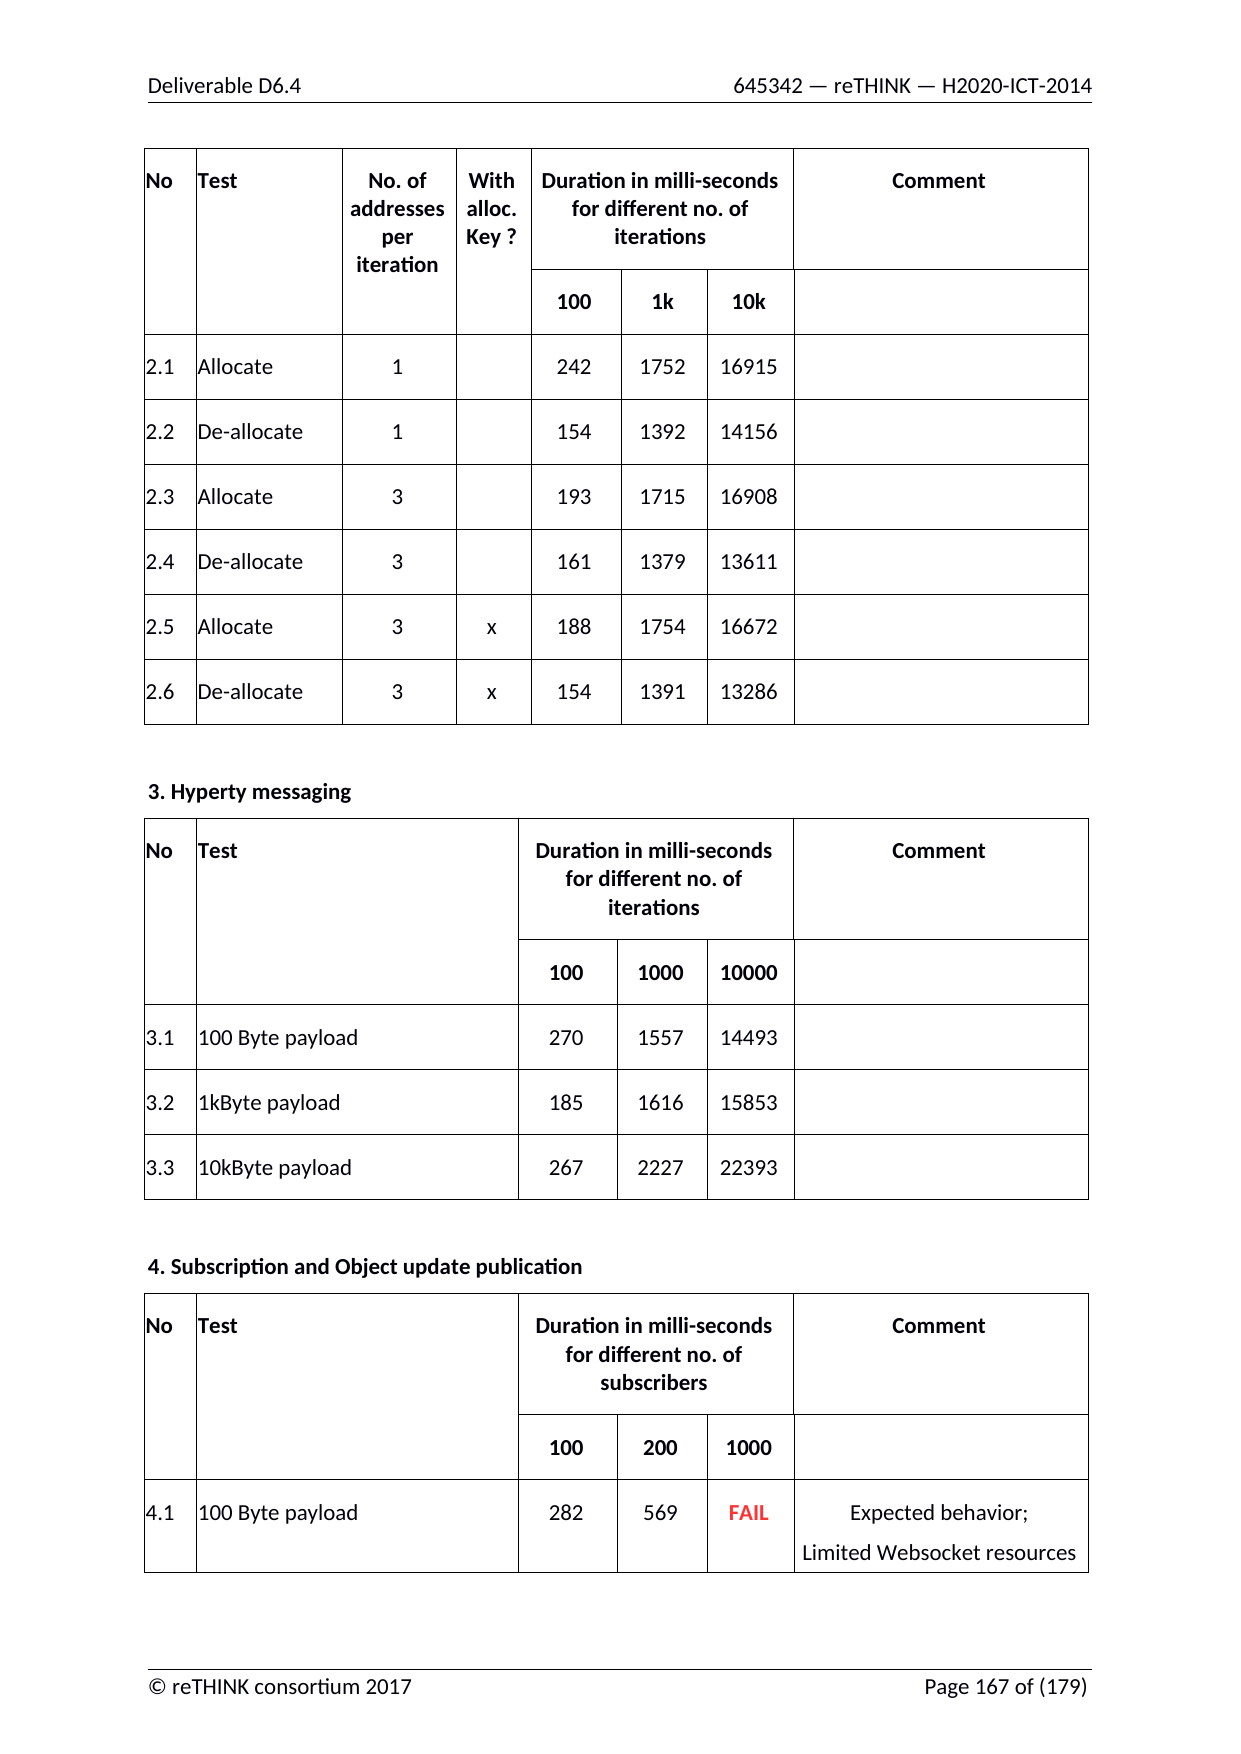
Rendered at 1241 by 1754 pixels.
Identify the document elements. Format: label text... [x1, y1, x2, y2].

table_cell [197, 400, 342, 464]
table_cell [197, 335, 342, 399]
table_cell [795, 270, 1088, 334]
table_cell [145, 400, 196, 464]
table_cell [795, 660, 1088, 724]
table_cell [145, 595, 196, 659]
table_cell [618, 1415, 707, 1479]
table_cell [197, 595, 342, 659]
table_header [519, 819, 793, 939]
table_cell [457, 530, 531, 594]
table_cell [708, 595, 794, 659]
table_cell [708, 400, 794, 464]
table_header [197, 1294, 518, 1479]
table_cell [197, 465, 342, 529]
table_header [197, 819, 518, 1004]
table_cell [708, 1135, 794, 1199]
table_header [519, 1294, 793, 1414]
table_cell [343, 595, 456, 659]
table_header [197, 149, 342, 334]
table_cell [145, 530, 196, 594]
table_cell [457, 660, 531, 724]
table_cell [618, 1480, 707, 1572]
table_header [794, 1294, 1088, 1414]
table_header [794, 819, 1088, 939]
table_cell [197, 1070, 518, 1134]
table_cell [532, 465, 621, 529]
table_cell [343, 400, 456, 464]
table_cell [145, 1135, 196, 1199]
text 3. Hyperty messaging [148, 777, 1092, 805]
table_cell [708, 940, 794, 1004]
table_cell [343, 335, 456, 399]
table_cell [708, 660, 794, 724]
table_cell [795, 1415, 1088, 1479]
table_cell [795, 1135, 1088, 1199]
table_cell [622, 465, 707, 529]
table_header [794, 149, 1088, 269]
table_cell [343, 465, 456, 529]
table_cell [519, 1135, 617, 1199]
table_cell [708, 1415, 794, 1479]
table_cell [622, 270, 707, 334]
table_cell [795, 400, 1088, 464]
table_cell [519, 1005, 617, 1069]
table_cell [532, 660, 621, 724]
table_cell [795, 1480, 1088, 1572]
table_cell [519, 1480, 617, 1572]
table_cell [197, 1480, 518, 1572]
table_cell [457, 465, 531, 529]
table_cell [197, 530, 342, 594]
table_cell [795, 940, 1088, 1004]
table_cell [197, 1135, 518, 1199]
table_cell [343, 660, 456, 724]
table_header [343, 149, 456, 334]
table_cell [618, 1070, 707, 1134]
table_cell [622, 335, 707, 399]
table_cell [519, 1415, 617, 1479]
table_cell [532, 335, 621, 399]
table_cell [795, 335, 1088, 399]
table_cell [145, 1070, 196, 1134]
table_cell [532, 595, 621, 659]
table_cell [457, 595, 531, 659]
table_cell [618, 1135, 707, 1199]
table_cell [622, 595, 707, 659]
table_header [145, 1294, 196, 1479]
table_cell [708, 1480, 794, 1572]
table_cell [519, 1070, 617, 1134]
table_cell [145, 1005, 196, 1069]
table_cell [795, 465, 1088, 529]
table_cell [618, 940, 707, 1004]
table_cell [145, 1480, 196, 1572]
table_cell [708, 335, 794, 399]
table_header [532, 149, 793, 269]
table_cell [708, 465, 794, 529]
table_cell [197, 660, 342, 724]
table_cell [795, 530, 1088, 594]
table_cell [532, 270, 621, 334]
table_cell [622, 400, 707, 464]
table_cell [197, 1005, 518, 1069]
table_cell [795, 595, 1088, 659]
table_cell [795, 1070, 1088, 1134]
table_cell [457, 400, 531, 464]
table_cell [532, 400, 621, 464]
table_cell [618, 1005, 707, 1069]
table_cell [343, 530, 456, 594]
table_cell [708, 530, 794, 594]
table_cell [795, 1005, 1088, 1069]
text 4. Subscription and Object update publication [148, 1252, 1092, 1280]
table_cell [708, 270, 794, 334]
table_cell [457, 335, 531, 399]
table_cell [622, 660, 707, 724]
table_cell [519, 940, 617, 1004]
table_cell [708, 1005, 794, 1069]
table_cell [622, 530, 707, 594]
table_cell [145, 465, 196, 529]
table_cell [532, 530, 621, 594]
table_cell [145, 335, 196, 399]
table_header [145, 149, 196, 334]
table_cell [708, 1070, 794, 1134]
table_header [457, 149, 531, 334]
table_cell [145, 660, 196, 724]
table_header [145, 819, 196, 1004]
